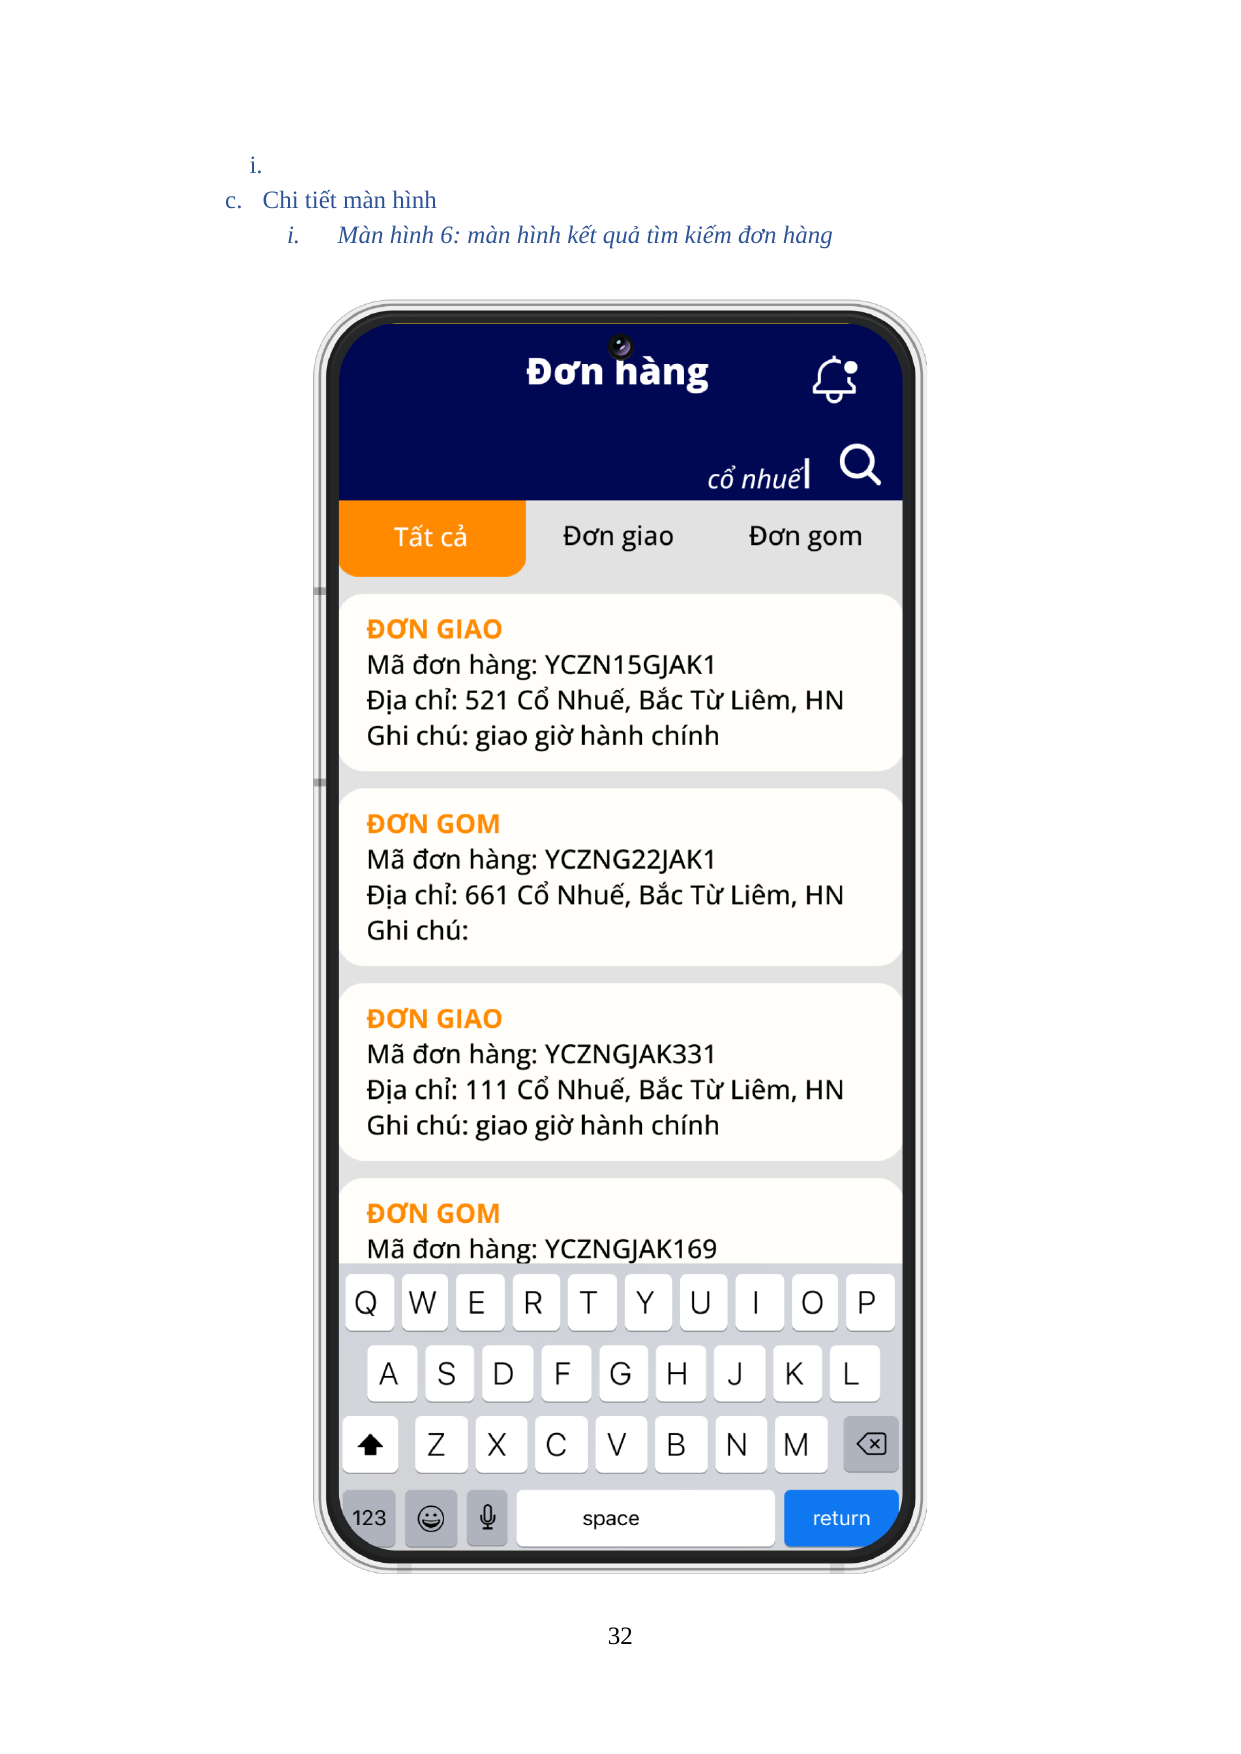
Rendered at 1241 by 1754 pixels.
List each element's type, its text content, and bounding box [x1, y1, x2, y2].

subtitle Màn hình 6: màn hình kết quả tìm kiếm đơn hàng [300, 220, 1090, 249]
picture [313, 299, 928, 1574]
subtitle Chi tiết màn hình [225, 185, 1090, 214]
